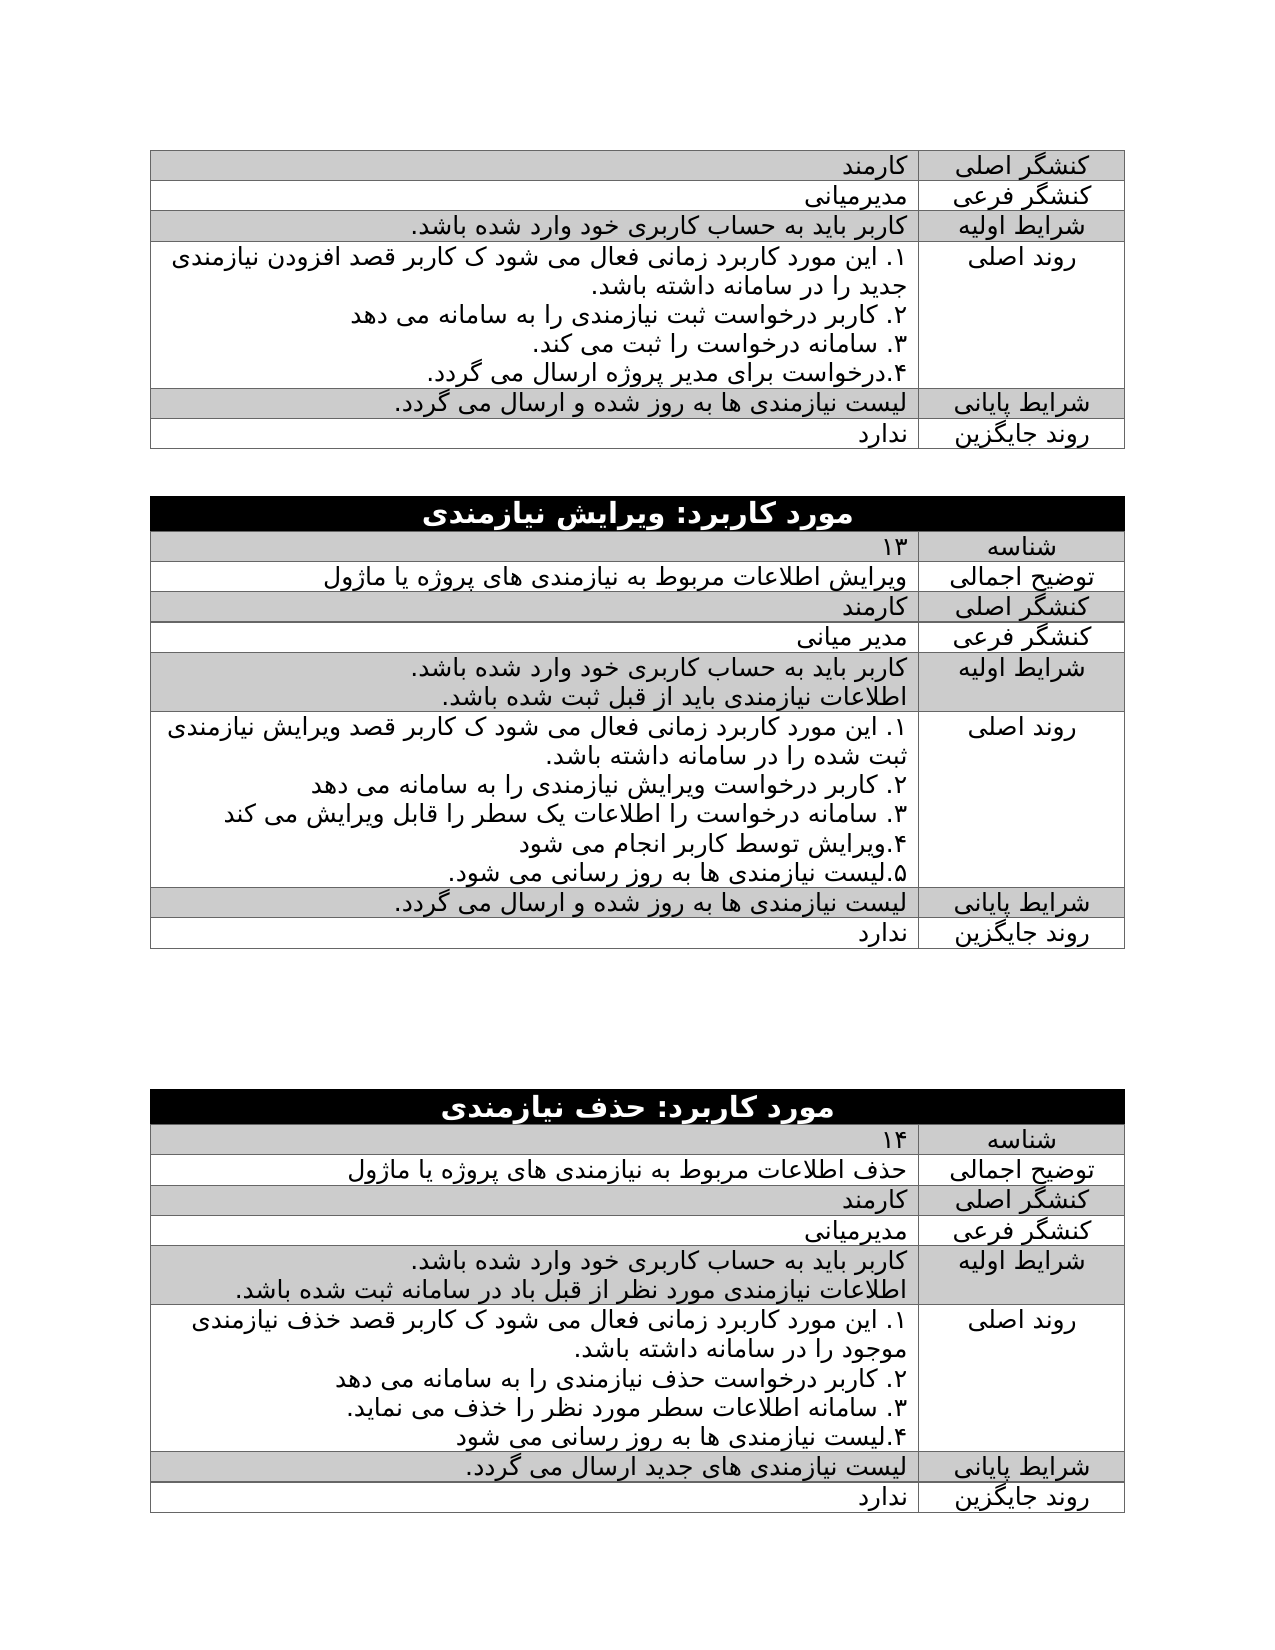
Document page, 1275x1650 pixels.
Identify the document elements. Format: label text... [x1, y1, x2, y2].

table_cell کنشگر فرعی [919, 1216, 1124, 1245]
table_cell لیست نیازمندی ها به روز شده و ارسال می گردد. [151, 888, 918, 917]
table_cell ۱۳ [151, 532, 918, 561]
table_header مورد کاربرد: ویرایش نیازمندی [151, 497, 1124, 531]
table_cell روند جایگزین [919, 918, 1124, 947]
table_cell ویرایش اطلاعات مربوط به نیازمندی های پروژه یا ماژول [151, 562, 918, 591]
table_cell توضیح اجمالی [919, 562, 1124, 591]
table_cell کنشگر فرعی [919, 623, 1124, 652]
table_cell ۱. این مورد کاربرد زمانی فعال می شود ک کاربر قصد ویرایش نیازمندی ثبت شده را در سامانه داشته باشد. ۲. کاربر درخواست ویرایش نیازمندی را به سامانه می دهد ۳. سامانه درخواست را اطلاعات یک سطر را قابل ویرایش می کند ۴.ویرایش توسط کاربر انجام می شود ۵.لیست نیازمندی ها به روز رسانی می شود. [151, 712, 918, 887]
table_cell روند جایگزین [919, 419, 1124, 448]
table_cell کنشگر اصلی [919, 151, 1124, 180]
table_cell ۱. این مورد کاربرد زمانی فعال می شود ک کاربر قصد خذف نیازمندی موجود را در سامانه داشته باشد. ۲. کاربر درخواست حذف نیازمندی را به سامانه می دهد ۳. سامانه اطلاعات سطر مورد نظر را خذف می نماید. ۴.لیست نیازمندی ها به روز رسانی می شود [151, 1305, 918, 1451]
table_cell شناسه [919, 532, 1124, 561]
table_header مورد کاربرد: حذف نیازمندی [151, 1090, 1124, 1124]
table_cell شناسه [919, 1125, 1124, 1154]
table_cell کاربر باید به حساب کاربری خود وارد شده باشد. [151, 211, 918, 241]
table_cell شرایط اولیه [919, 1246, 1124, 1304]
table_cell کنشگر فرعی [919, 181, 1124, 210]
table_cell ندارد [151, 419, 918, 448]
table_cell کارمند [151, 1186, 918, 1215]
table_cell روند اصلی [919, 1305, 1124, 1451]
table_cell شرایط پایانی [919, 1452, 1124, 1481]
table_cell ندارد [151, 1483, 918, 1512]
table_cell شرایط اولیه [919, 653, 1124, 711]
table_cell ۱. این مورد کاربرد زمانی فعال می شود ک کاربر قصد افزودن نیازمندی جدید را در سامانه داشته باشد. ۲. کاربر درخواست ثبت نیازمندی را به سامانه می دهد ۳. سامانه درخواست را ثبت می کند. ۴.درخواست برای مدیر پروژه ارسال می گردد. [151, 242, 918, 387]
table_cell حذف اطلاعات مربوط به نیازمندی های پروژه یا ماژول [151, 1155, 918, 1184]
table_cell کنشگر اصلی [919, 592, 1124, 621]
table_cell ندارد [151, 918, 918, 947]
table_cell مدیر میانی [151, 623, 918, 652]
table_cell مدیرمیانی [151, 1216, 918, 1245]
table_cell کنشگر اصلی [919, 1186, 1124, 1215]
table_cell روند اصلی [919, 242, 1124, 387]
table_cell کاربر باید به حساب کاربری خود وارد شده باشد. اطلاعات نیازمندی مورد نظر از قبل باد در سامانه ثبت شده باشد. [151, 1246, 918, 1304]
table_cell توضیح اجمالی [919, 1155, 1124, 1184]
table_cell شرایط پایانی [919, 888, 1124, 917]
table_cell روند اصلی [919, 712, 1124, 887]
table_cell شرایط پایانی [919, 389, 1124, 418]
table_cell شرایط اولیه [919, 211, 1124, 241]
table_cell لیست نیازمندی های جدید ارسال می گردد. [151, 1452, 918, 1481]
table_cell ۱۴ [151, 1125, 918, 1154]
table_cell کارمند [151, 592, 918, 621]
table_cell مدیرمیانی [151, 181, 918, 210]
table_cell کارمند [151, 151, 918, 180]
table_cell لیست نیازمندی ها به روز شده و ارسال می گردد. [151, 389, 918, 418]
table_cell کاربر باید به حساب کاربری خود وارد شده باشد. اطلاعات نیازمندی باید از قبل ثبت شده باشد. [151, 653, 918, 711]
table_cell روند جایگزین [919, 1483, 1124, 1512]
